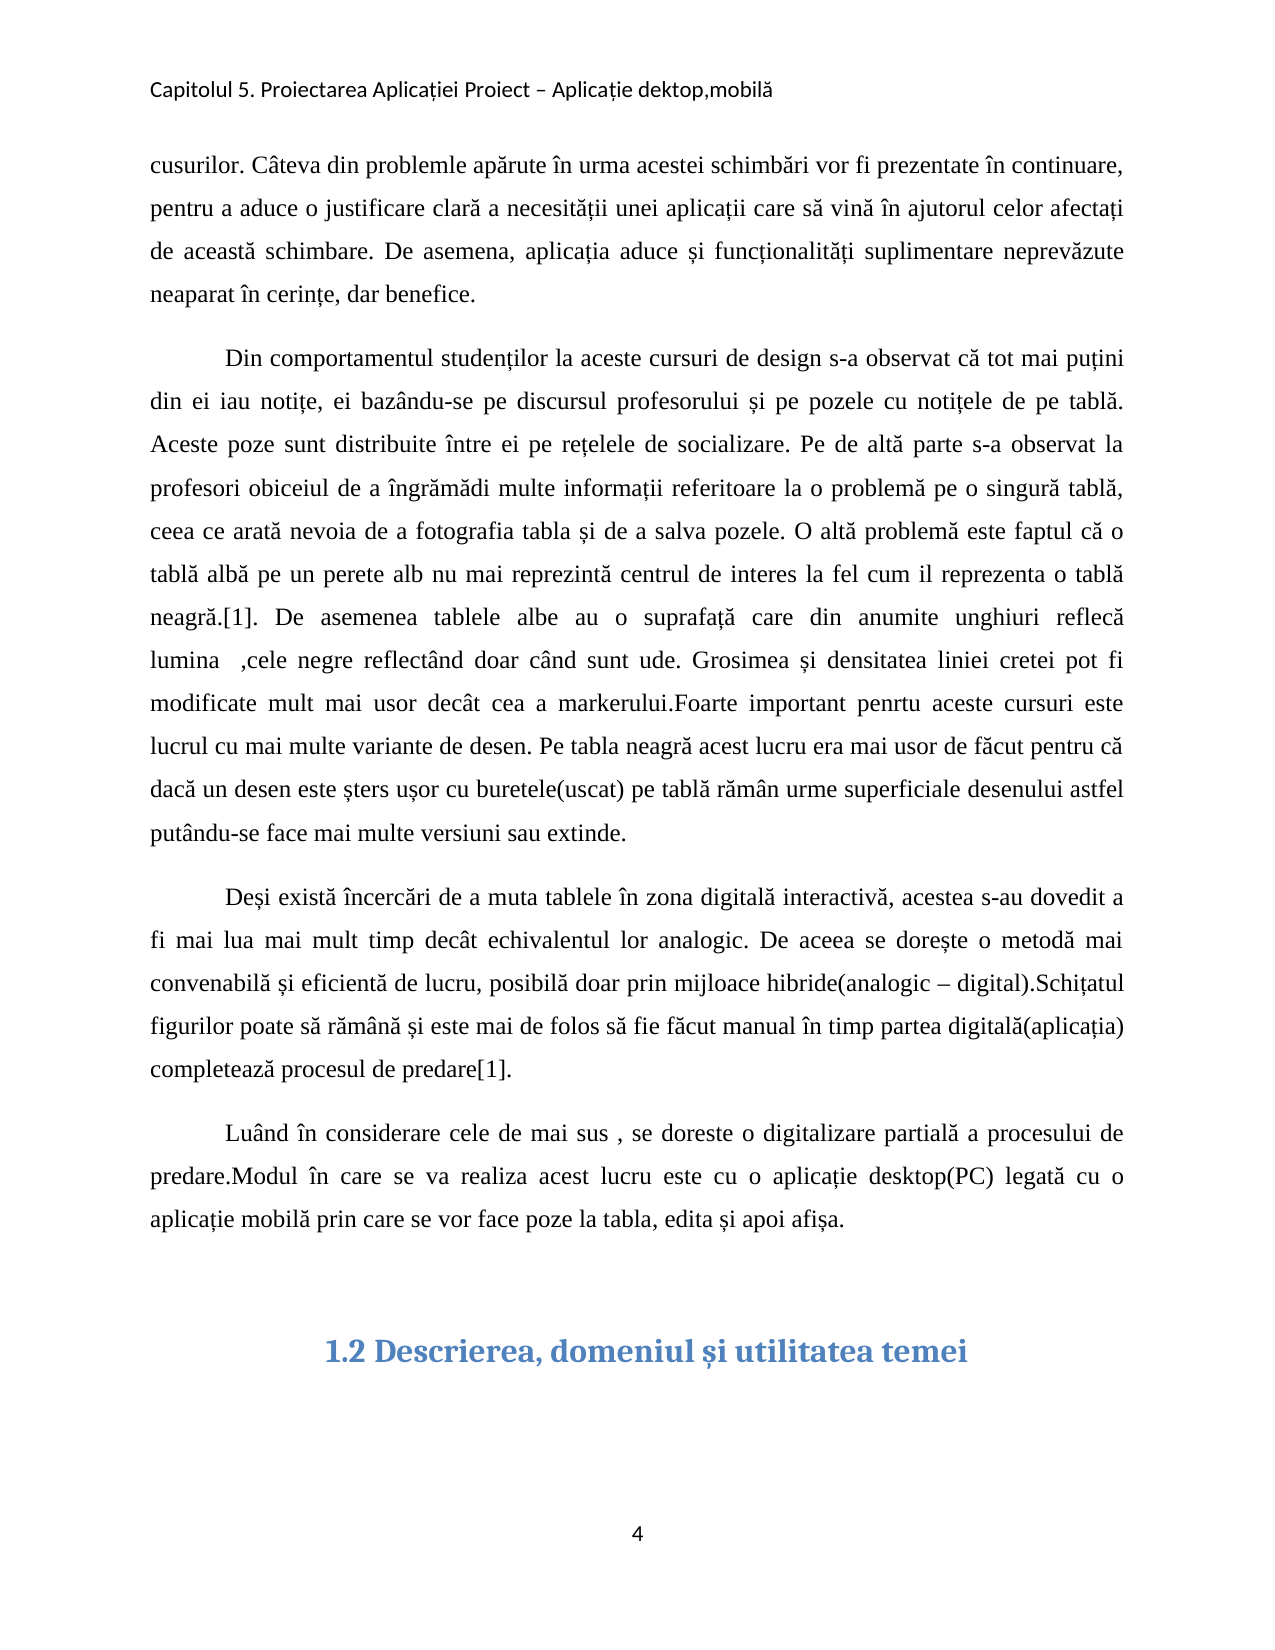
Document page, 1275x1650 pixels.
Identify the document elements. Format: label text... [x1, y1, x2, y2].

text Deși există încercări de a muta tablele în zona digitală interactivă, acestea s-au dovedit a fi mai lua mai mult timp decât echivalentul lor analogic. De aceea se dorește o metodă mai convenabilă și eficientă de lucru, posibilă doar prin mijloace hibride(analogic – digital).Schițatul figurilor poate să rămână și este mai de folos să fie făcut manual în timp partea digitală(aplicația) completează procesul de predare[1]. [150, 882, 1125, 1083]
text Luând în considerare cele de mai sus , se doreste o digitalizare partială a procesului de predare.Modul în care se va realiza acest lucru este cu o aplicație desktop(PC) legată cu o aplicație mobilă prin care se vor face poze la tabla, edita și apoi afișa. [150, 1118, 1125, 1233]
subtitle Descrierea, domeniul și utilitatea temei [169, 1332, 1125, 1371]
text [150, 150, 1125, 308]
text Din comportamentul studenților la aceste cursuri de design s-a observat că tot mai puțini din ei iau notițe, ei bazându-se pe discursul profesorului și pe pozele cu notițele de pe tablă. Aceste poze sunt distribuite între ei pe rețelele de socializare. Pe de altă parte s-a observat la profesori obiceiul de a îngrămădi multe informații referitoare la o problemă pe o singură tablă, ceea ce arată nevoia de a fotografia tabla și de a salva pozele. O altă problemă este faptul că o tablă albă pe un perete alb nu mai reprezintă centrul de interes la fel cum il reprezenta o tablă neagră.[1]. De asemenea tablele albe au o suprafață care din anumite unghiuri reflecă lumina ,cele negre reflectând doar când sunt ude. Grosimea și densitatea liniei cretei pot fi modificate mult mai usor decât cea a markerului.Foarte important penrtu aceste cursuri este lucrul cu mai multe variante de desen. Pe tabla neagră acest lucru era mai usor de făcut pentru că dacă un desen este șters ușor cu buretele(uscat) pe tablă rămân urme superficiale desenului astfel putându-se face mai multe versiuni sau extinde. [150, 343, 1125, 846]
